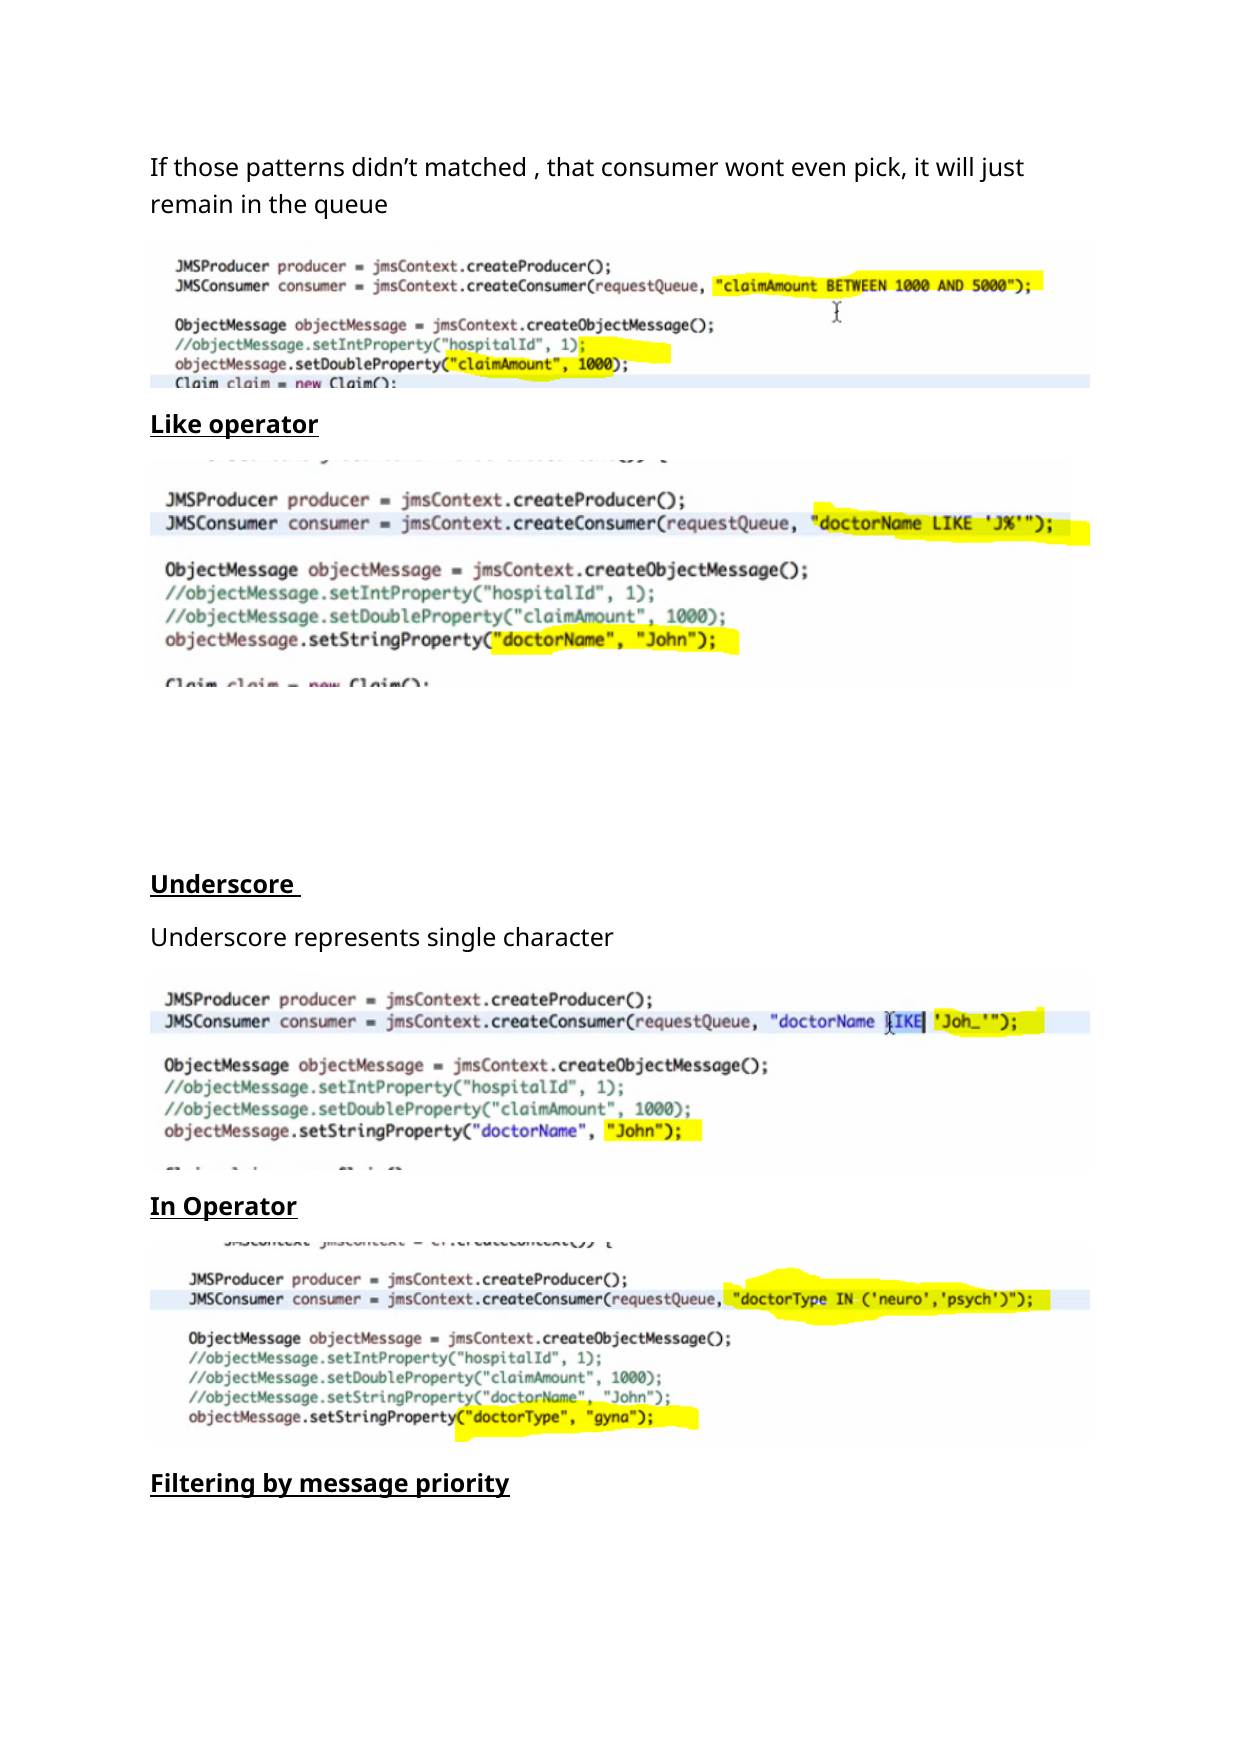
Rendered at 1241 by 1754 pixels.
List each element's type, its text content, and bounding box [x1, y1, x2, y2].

text If those patterns didn’t matched , that consumer wont even pick, it will just remain in the queue [150, 150, 1090, 221]
picture [150, 973, 1091, 1170]
text Underscore represents single character [150, 920, 1090, 954]
picture [150, 460, 1091, 687]
picture [150, 240, 1091, 388]
text Filtering by message priority [150, 1466, 1090, 1500]
text Like operator [150, 407, 1090, 441]
text Underscore [150, 866, 1090, 900]
text In Operator [150, 1189, 1090, 1223]
picture [150, 1242, 1091, 1447]
